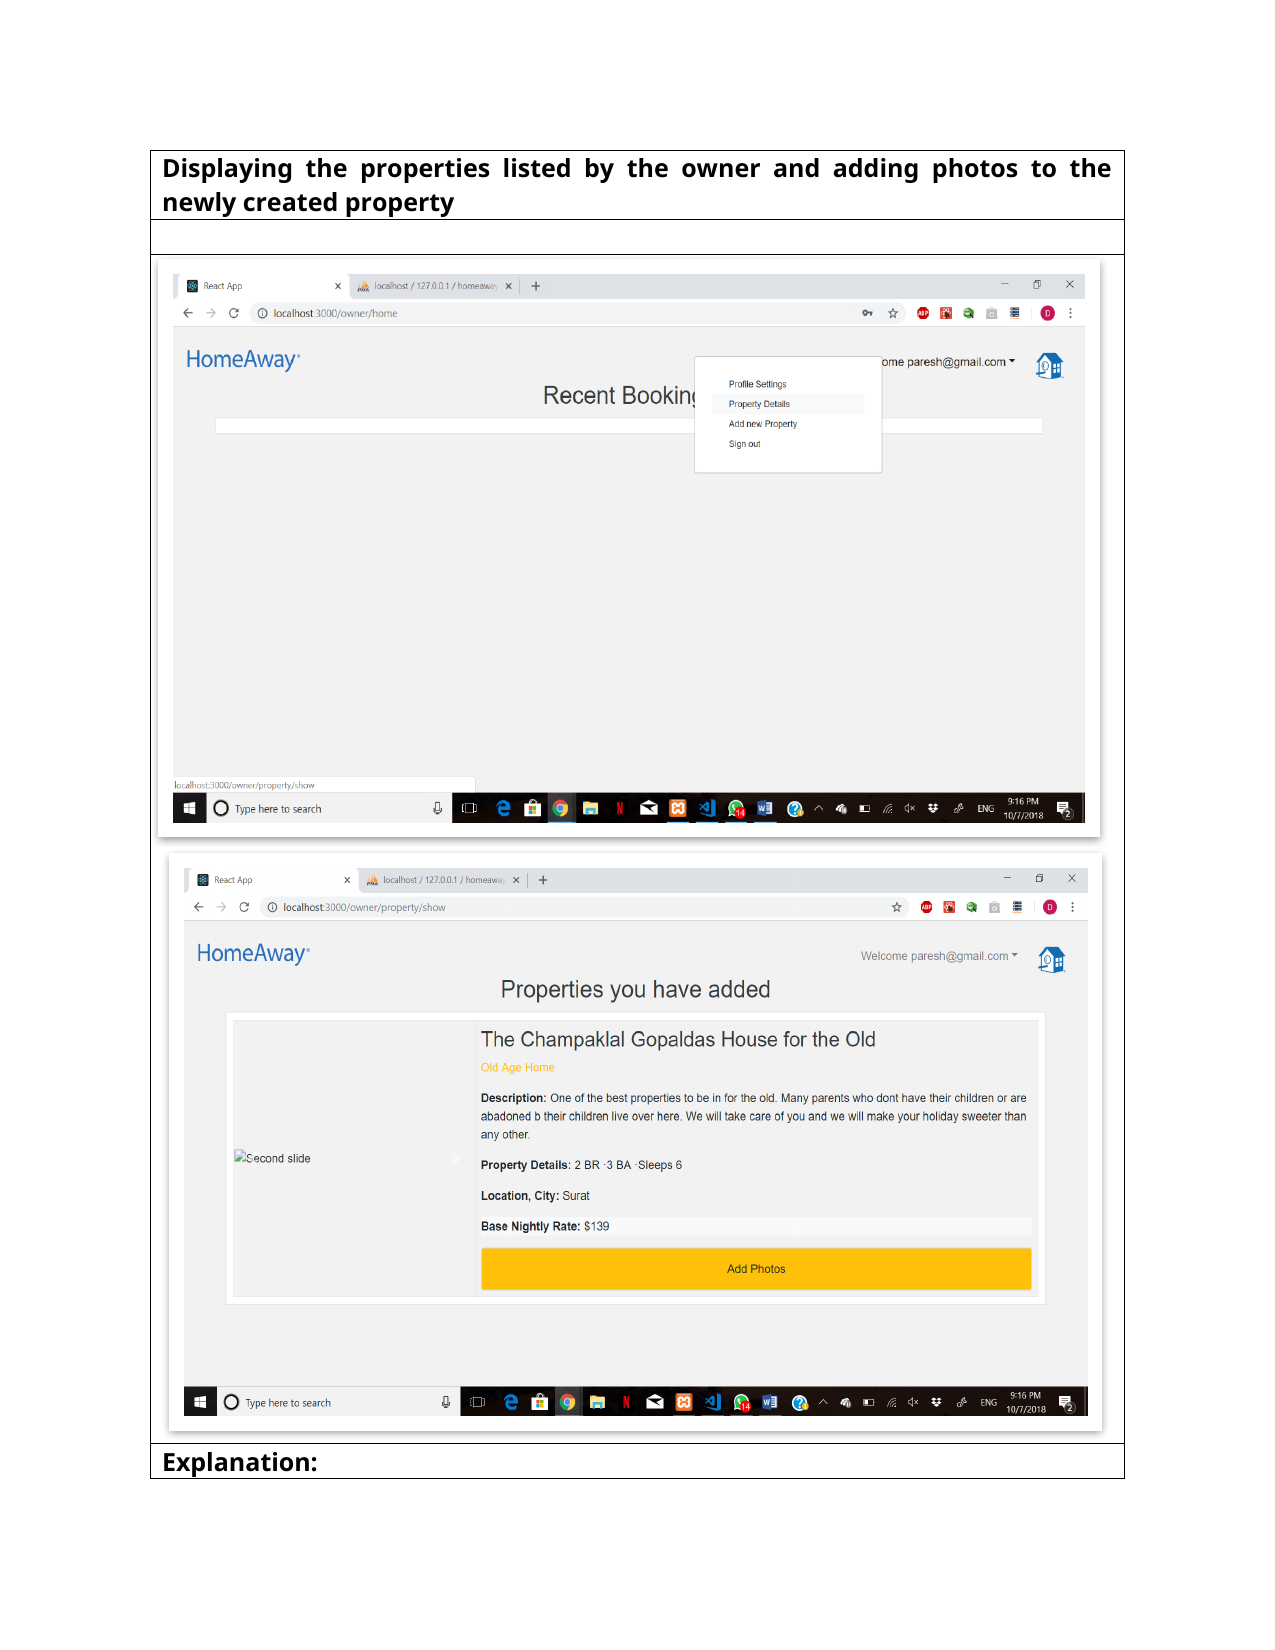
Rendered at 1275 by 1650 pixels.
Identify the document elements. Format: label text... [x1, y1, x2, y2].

table_cell Explanation: [151, 1444, 1124, 1478]
picture [184, 868, 1088, 1416]
table_cell [151, 255, 1124, 1443]
table_cell [151, 220, 1124, 254]
table_header Displaying the properties listed by the owner and adding photos to the newly created property [151, 151, 1124, 219]
picture [173, 274, 1085, 823]
